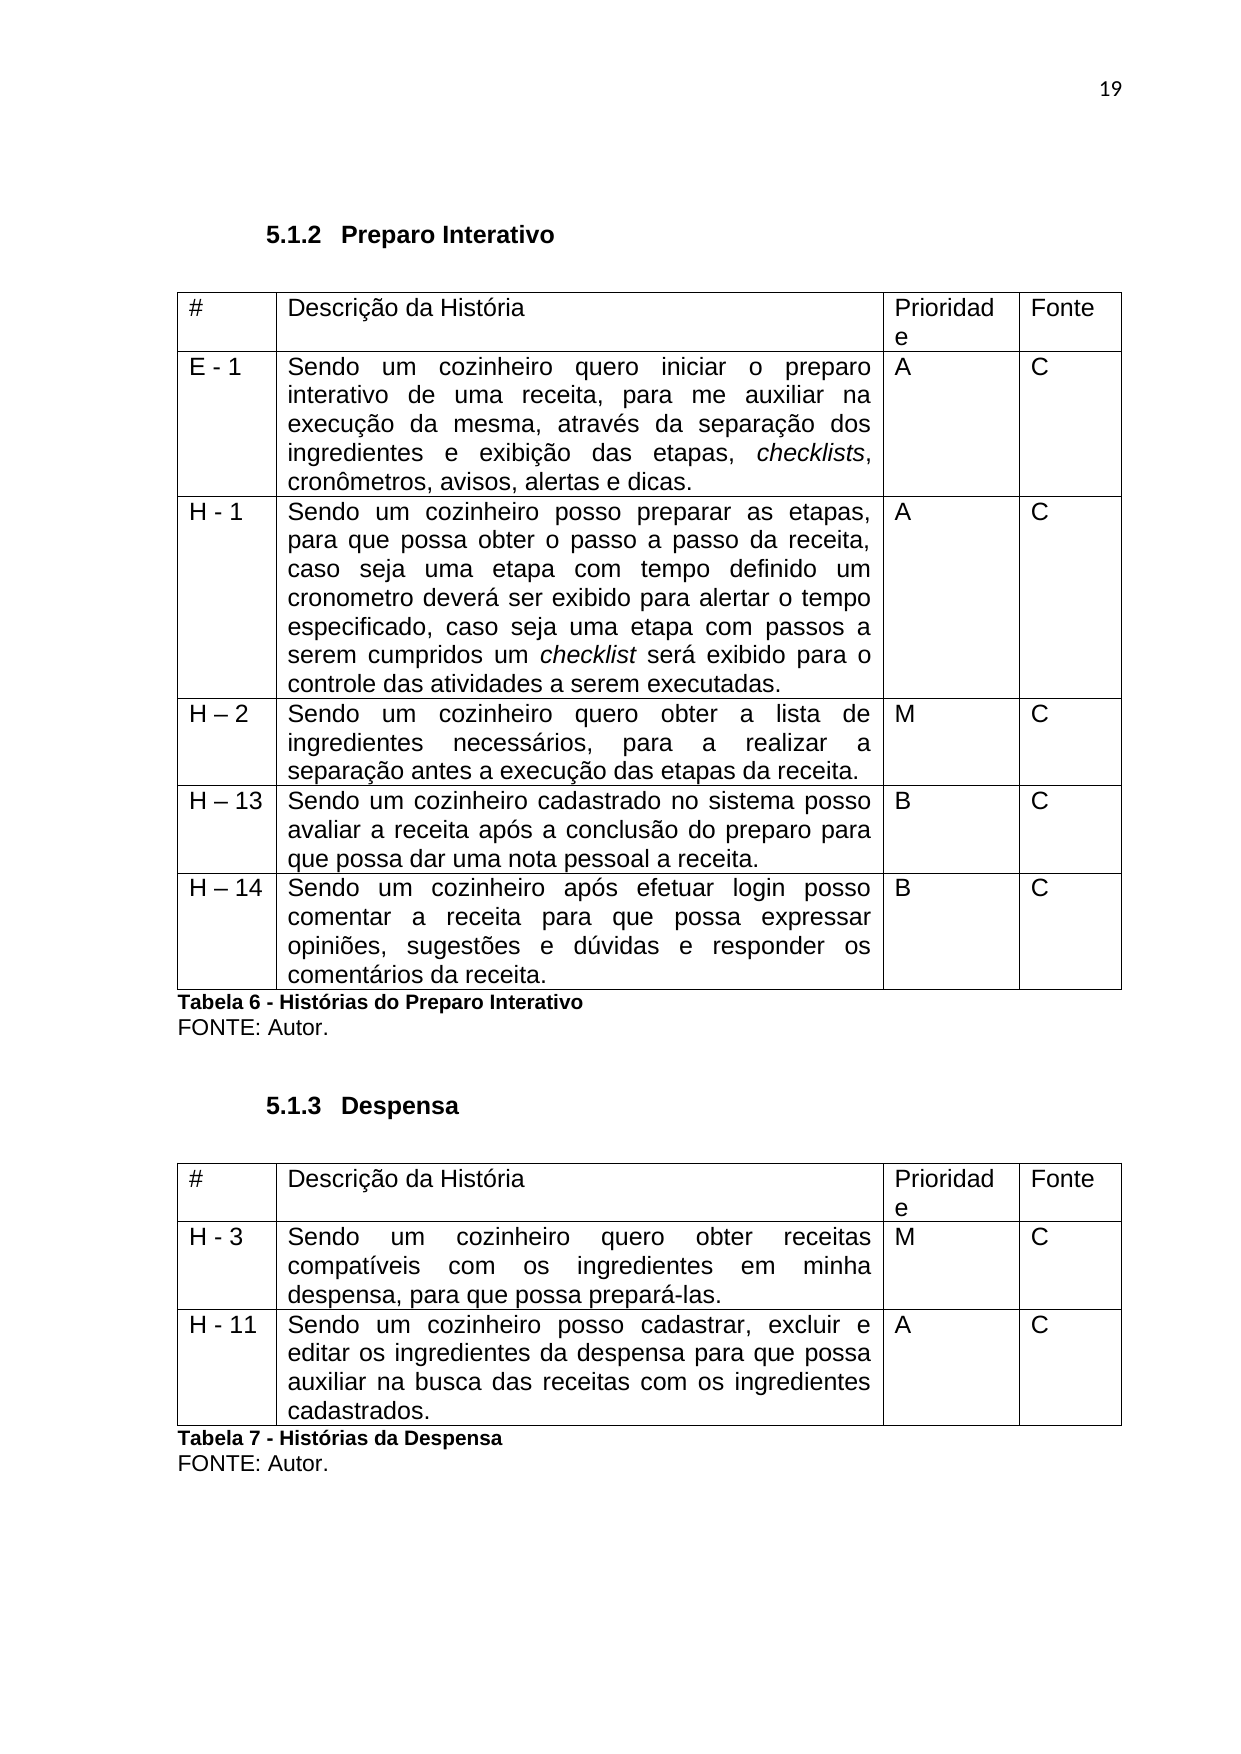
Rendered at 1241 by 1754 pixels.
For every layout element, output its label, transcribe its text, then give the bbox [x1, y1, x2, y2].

table_cell H – 13 [178, 786, 276, 872]
table_cell Sendo um cozinheiro posso cadastrar, excluir e editar os ingredientes da despensa para que possa auxiliar na busca das receitas com os ingredientes cadastrados. [277, 1310, 883, 1424]
table_cell Sendo um cozinheiro após efetuar login posso comentar a receita para que possa expressar opiniões, sugestões e dúvidas e responder os comentários da receita. [277, 874, 883, 988]
table_header Fonte [1020, 1164, 1121, 1221]
table_cell A [884, 352, 1019, 496]
table_cell B [884, 874, 1019, 988]
text FONTE: Autor. [177, 1449, 1122, 1476]
table_cell A [884, 497, 1019, 698]
table_cell B [884, 786, 1019, 872]
table_cell C [1020, 786, 1121, 872]
table_cell C [1020, 352, 1121, 496]
table_cell C [1020, 497, 1121, 698]
table_cell M [884, 1222, 1019, 1308]
table_cell Sendo um cozinheiro cadastrado no sistema posso avaliar a receita após a conclusão do preparo para que possa dar uma nota pessoal a receita. [277, 786, 883, 872]
table_header Prioridade [884, 293, 1019, 351]
table_cell C [1020, 699, 1121, 785]
table_header Descrição da História [277, 1164, 883, 1221]
table_cell A [884, 1310, 1019, 1424]
table_cell H - 1 [178, 497, 276, 698]
table_cell C [1020, 874, 1121, 988]
table_header # [178, 1164, 276, 1221]
table_cell Sendo um cozinheiro quero iniciar o preparo interativo de uma receita, para me auxiliar na execução da mesma, através da separação dos ingredientes e exibição das etapas, checklists, cronômetros, avisos, alertas e dicas. [277, 352, 883, 496]
table_cell E - 1 [178, 352, 276, 496]
subtitle Preparo Interativo [266, 220, 1122, 249]
table_cell H - 3 [178, 1222, 276, 1308]
table_cell C [1020, 1222, 1121, 1308]
table_cell H - 11 [178, 1310, 276, 1424]
table_cell Sendo um cozinheiro quero obter receitas compatíveis com os ingredientes em minha despensa, para que possa prepará-las. [277, 1222, 883, 1308]
table_header Fonte [1020, 293, 1121, 351]
table_cell H – 14 [178, 874, 276, 988]
table_cell Sendo um cozinheiro quero obter a lista de ingredientes necessários, para a realizar a separação antes a execução das etapas da receita. [277, 699, 883, 785]
text FONTE: Autor. [177, 1013, 1122, 1040]
table_cell Sendo um cozinheiro posso preparar as etapas, para que possa obter o passo a passo da receita, caso seja uma etapa com tempo definido um cronometro deverá ser exibido para alertar o tempo especificado, caso seja uma etapa com passos a serem cumpridos um checklist será exibido para o controle das atividades a serem executadas. [277, 497, 883, 698]
table_cell H – 2 [178, 699, 276, 785]
table_cell C [1020, 1310, 1121, 1424]
table_header Prioridade [884, 1164, 1019, 1221]
subtitle Despensa [266, 1091, 1122, 1119]
table_header # [178, 293, 276, 351]
table_header Descrição da História [277, 293, 883, 351]
table_cell M [884, 699, 1019, 785]
